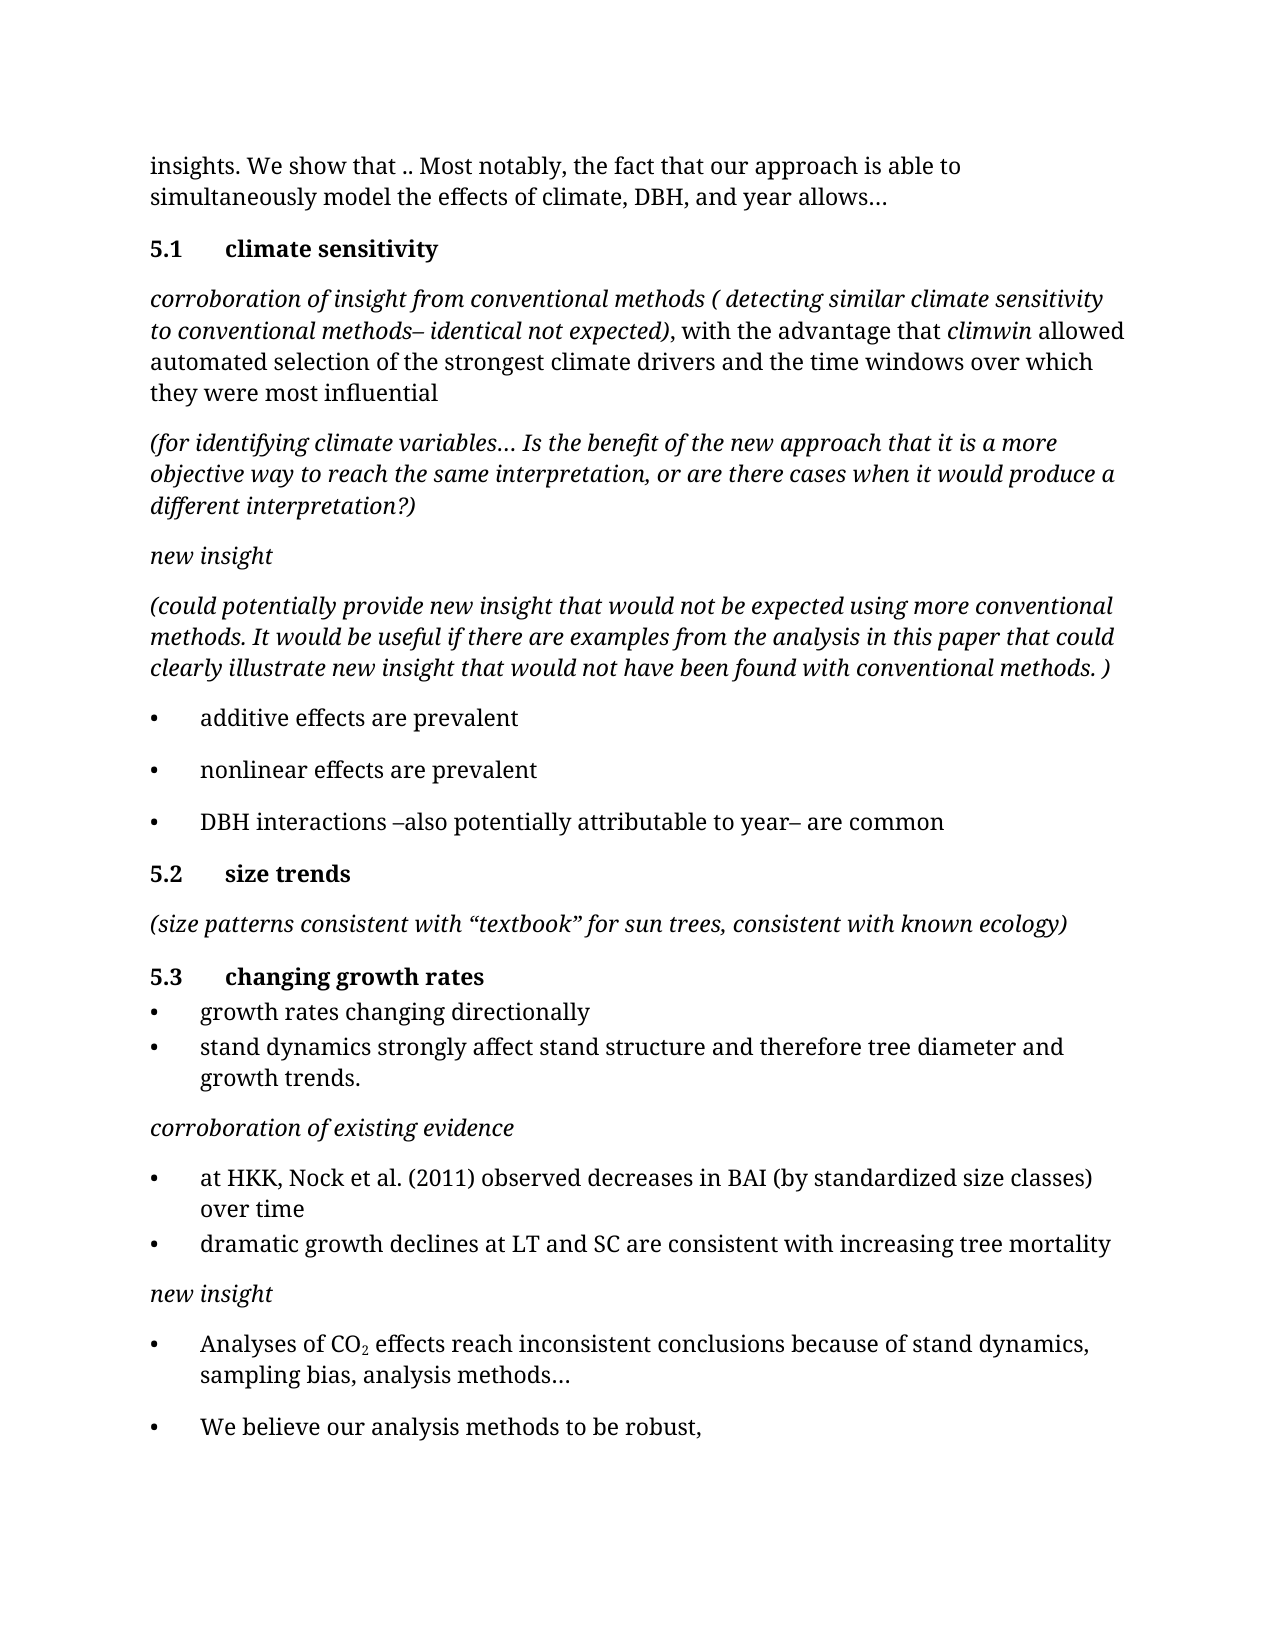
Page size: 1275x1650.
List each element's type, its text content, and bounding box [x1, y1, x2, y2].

text (could potentially provide new insight that would not be expected using more conventional methods. It would be useful if there are examples from the analysis in this paper that could clearly illustrate new insight that would not have been found with conventional methods. ) [150, 589, 1125, 683]
list Analyses of CO2 effects reach inconsistent conclusions because of stand dynamics, sampling bias, analysis methods… [150, 1328, 1125, 1390]
text corroboration of insight from conventional methods ( detecting similar climate sensitivity to conventional methods– identical not expected), with the advantage that climwin allowed automated selection of the strongest climate drivers and the time windows over which they were most influential [150, 283, 1125, 408]
text new insight [150, 1278, 1125, 1309]
subtitle 5.1 climate sensitivity [150, 233, 1125, 264]
text (size patterns consistent with “textbook” for sun trees, consistent with known ecology) [150, 908, 1125, 939]
text (for identifying climate variables… Is the benefit of the new approach that it is a more objective way to reach the same interpretation, or are there cases when it would produce a different interpretation?) [150, 427, 1125, 521]
list We believe our analysis methods to be robust, [150, 1411, 1125, 1442]
text corroboration of existing evidence [150, 1112, 1125, 1143]
subtitle 5.2 size trends [150, 858, 1125, 889]
subtitle 5.3 changing growth rates [150, 960, 1125, 992]
text new insight [150, 539, 1125, 571]
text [150, 150, 1125, 212]
list additive effects are prevalent [150, 702, 1125, 733]
list DBH interactions –also potentially attributable to year– are common [150, 806, 1125, 837]
list dramatic growth declines at LT and SC are consistent with increasing tree mortality [150, 1228, 1125, 1259]
list nonlinear effects are prevalent [150, 754, 1125, 785]
list growth rates changing directionally [150, 995, 1125, 1027]
list stand dynamics strongly affect stand structure and therefore tree diameter and growth trends. [150, 1030, 1125, 1093]
list at HKK, Nock et al. (2011) observed decreases in BAI (by standardized size classes) over time [150, 1162, 1125, 1224]
